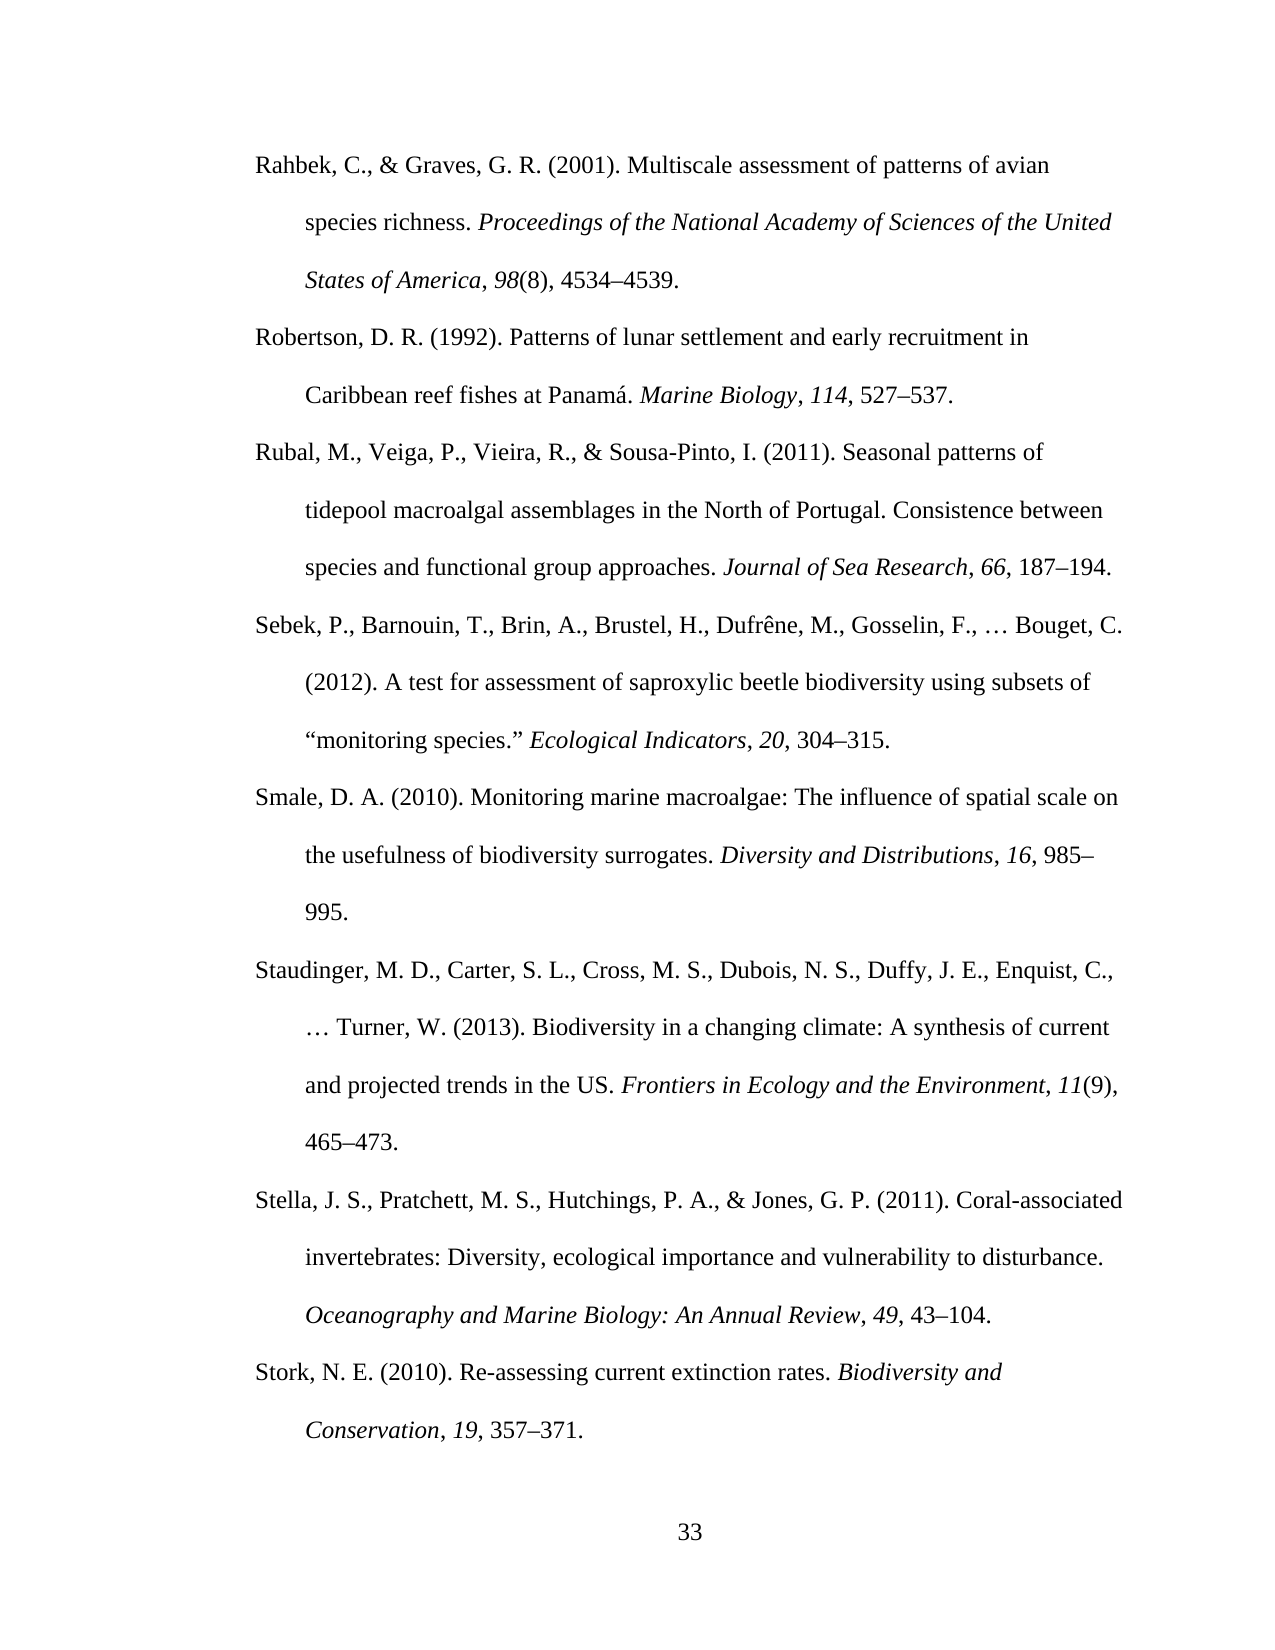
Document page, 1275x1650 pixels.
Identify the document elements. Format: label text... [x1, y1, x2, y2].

text Robertson, D. R. (1992). Patterns of lunar settlement and early recruitment in Caribbean reef fishes at Panamá. Marine Biology, 114, 527–537. [255, 322, 1125, 409]
text Rahbek, C., & Graves, G. R. (2001). Multiscale assessment of patterns of avian species richness. Proceedings of the National Academy of Sciences of the United States of America, 98(8), 4534–4539. [255, 150, 1125, 294]
text Stella, J. S., Pratchett, M. S., Hutchings, P. A., & Jones, G. P. (2011). Coral-associated invertebrates: Diversity, ecological importance and vulnerability to disturbance. Oceanography and Marine Biology: An Annual Review, 49, 43–104. [255, 1185, 1125, 1329]
text Rubal, M., Veiga, P., Vieira, R., & Sousa-Pinto, I. (2011). Seasonal patterns of tidepool macroalgal assemblages in the North of Portugal. Consistence between species and functional group approaches. Journal of Sea Research, 66, 187–194. [255, 437, 1125, 581]
text Staudinger, M. D., Carter, S. L., Cross, M. S., Dubois, N. S., Duffy, J. E., Enquist, C., … Turner, W. (2013). Biodiversity in a changing climate: A synthesis of current and projected trends in the US. Frontiers in Ecology and the Environment, 11(9), 465–473. [255, 955, 1125, 1156]
text Stork, N. E. (2010). Re-assessing current extinction rates. Biodiversity and Conservation, 19, 357–371. [255, 1357, 1125, 1444]
text Smale, D. A. (2010). Monitoring marine macroalgae: The influence of spatial scale on the usefulness of biodiversity surrogates. Diversity and Distributions, 16, 985–995. [255, 782, 1125, 926]
text Sebek, P., Barnouin, T., Brin, A., Brustel, H., Dufrêne, M., Gosselin, F., … Bouget, C. (2012). A test for assessment of saproxylic beetle biodiversity using subsets of “monitoring species.” Ecological Indicators, 20, 304–315. [255, 610, 1125, 754]
